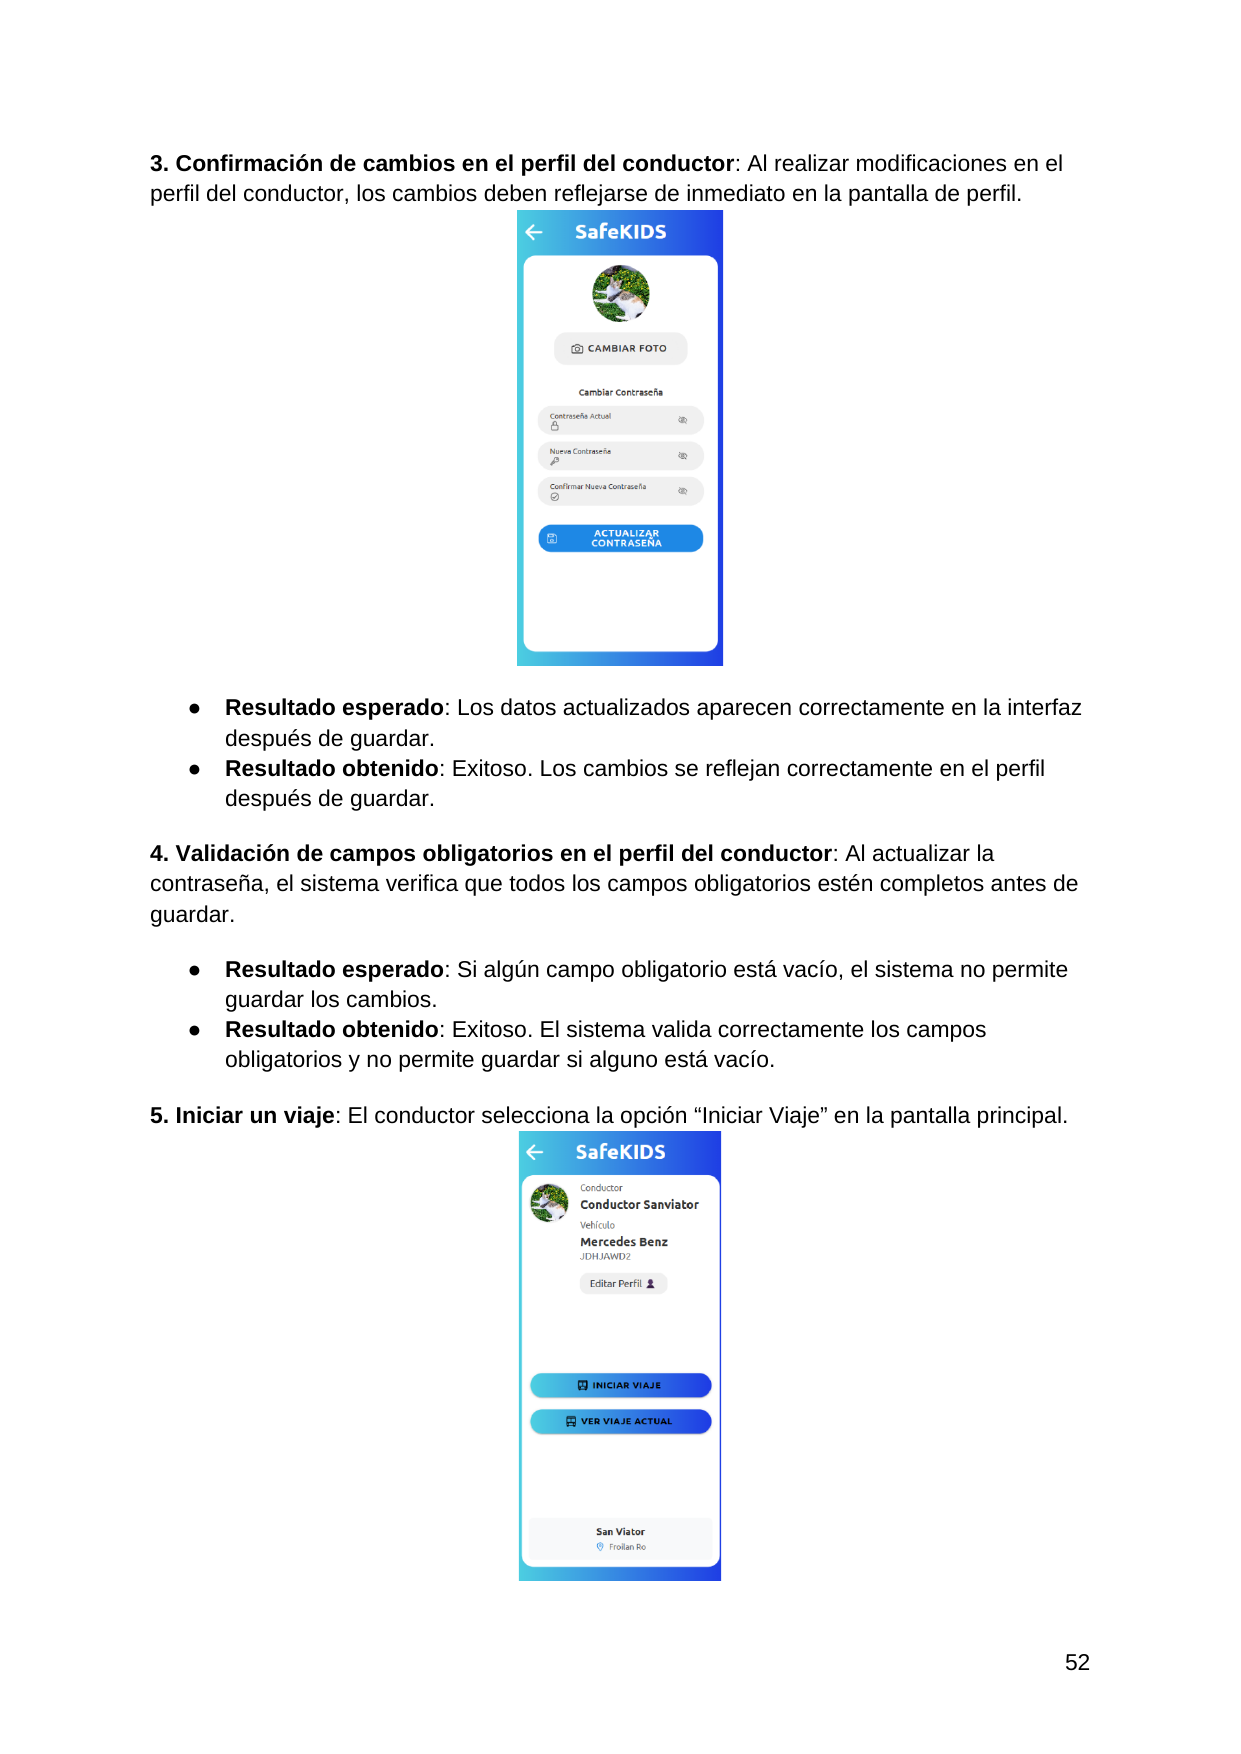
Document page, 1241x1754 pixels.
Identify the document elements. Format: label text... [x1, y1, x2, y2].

text 3. Confirmación de cambios en el perfil del conductor: Al realizar modificaciones en el perfil del conductor, los cambios deben reflejarse de inmediato en la pantalla de perfil. [150, 150, 1090, 207]
picture [517, 210, 724, 666]
list Resultado esperado: Los datos actualizados aparecen correctamente en la interfaz después de guardar. [187, 694, 1090, 751]
list Resultado esperado: Si algún campo obligatorio está vacío, el sistema no permite guardar los cambios. [187, 956, 1090, 1012]
text 4. Validación de campos obligatorios en el perfil del conductor: Al actualizar la contraseña, el sistema verifica que todos los campos obligatorios estén completos antes de guardar. [150, 840, 1090, 927]
text 5. Iniciar un viaje: El conductor selecciona la opción “Iniciar Viaje” en la pantalla principal. [150, 1102, 1090, 1128]
list Resultado obtenido: Exitoso. Los cambios se reflejan correctamente en el perfil después de guardar. [187, 755, 1090, 811]
list Resultado obtenido: Exitoso. El sistema valida correctamente los campos obligatorios y no permite guardar si alguno está vacío. [187, 1016, 1090, 1073]
picture [518, 1131, 722, 1581]
